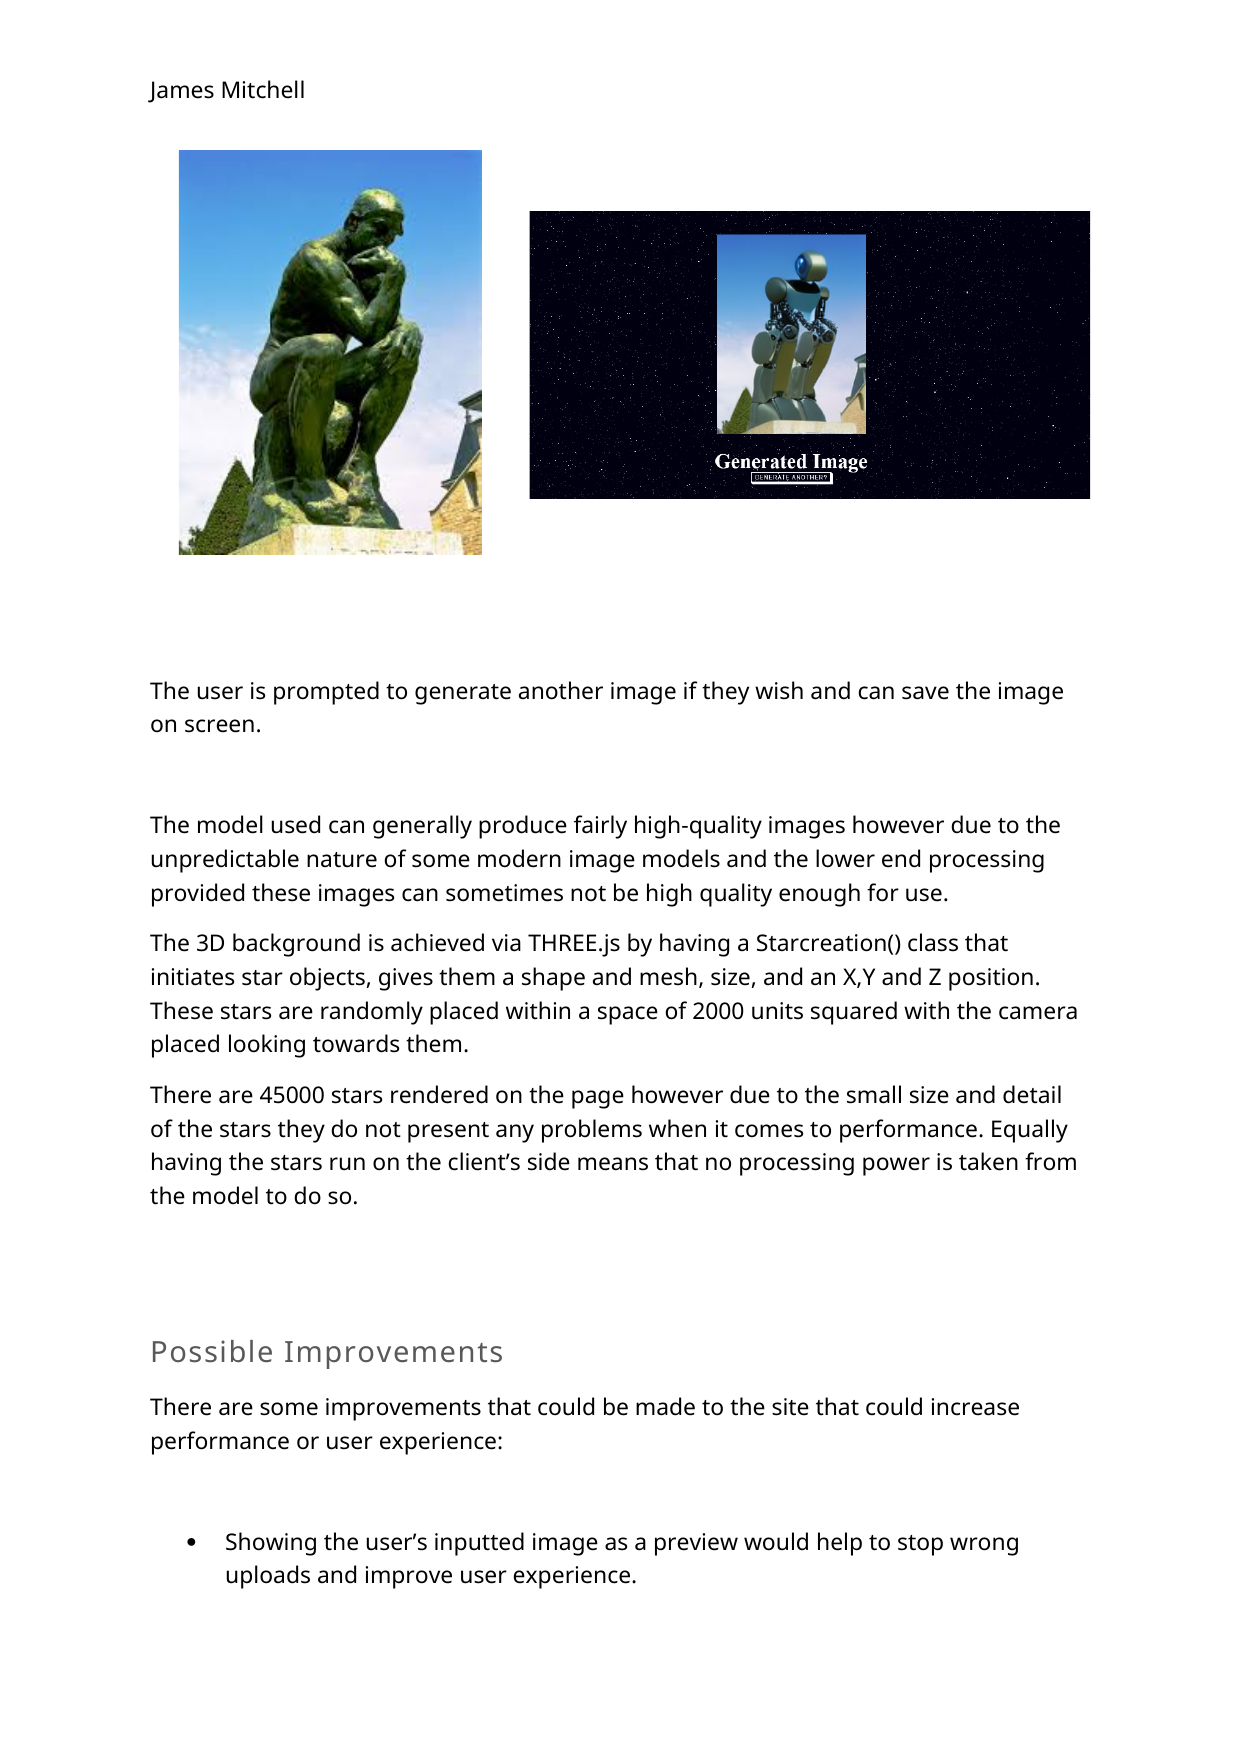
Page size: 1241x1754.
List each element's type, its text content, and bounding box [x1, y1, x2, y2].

subtitle Possible Improvements [150, 1331, 1090, 1371]
text The model used can generally produce fairly high-quality images however due to the unpredictable nature of some modern image models and the lower end processing provided these images can sometimes not be high quality enough for use. [150, 809, 1090, 908]
text The user is prompted to generate another image if they wish and can save the image on screen. [150, 675, 1090, 740]
picture [529, 211, 1091, 499]
list Showing the user’s inputted image as a preview would help to stop wrong uploads and improve user experience. [187, 1525, 1090, 1590]
text The 3D background is achieved via THREE.js by having a Starcreation() class that initiates star objects, gives them a shape and mesh, size, and an X,Y and Z position. These stars are randomly placed within a space of 2000 units squared with the camera placed looking towards them. [150, 927, 1090, 1060]
text There are 45000 stars rendered on the page however due to the small size and detail of the stars they do not present any problems when it comes to performance. Equally having the stars run on the client’s side means that no processing power is taken from the model to do so. [150, 1079, 1090, 1211]
picture [178, 150, 482, 555]
text There are some improvements that could be made to the site that could increase performance or user experience: [150, 1391, 1090, 1456]
